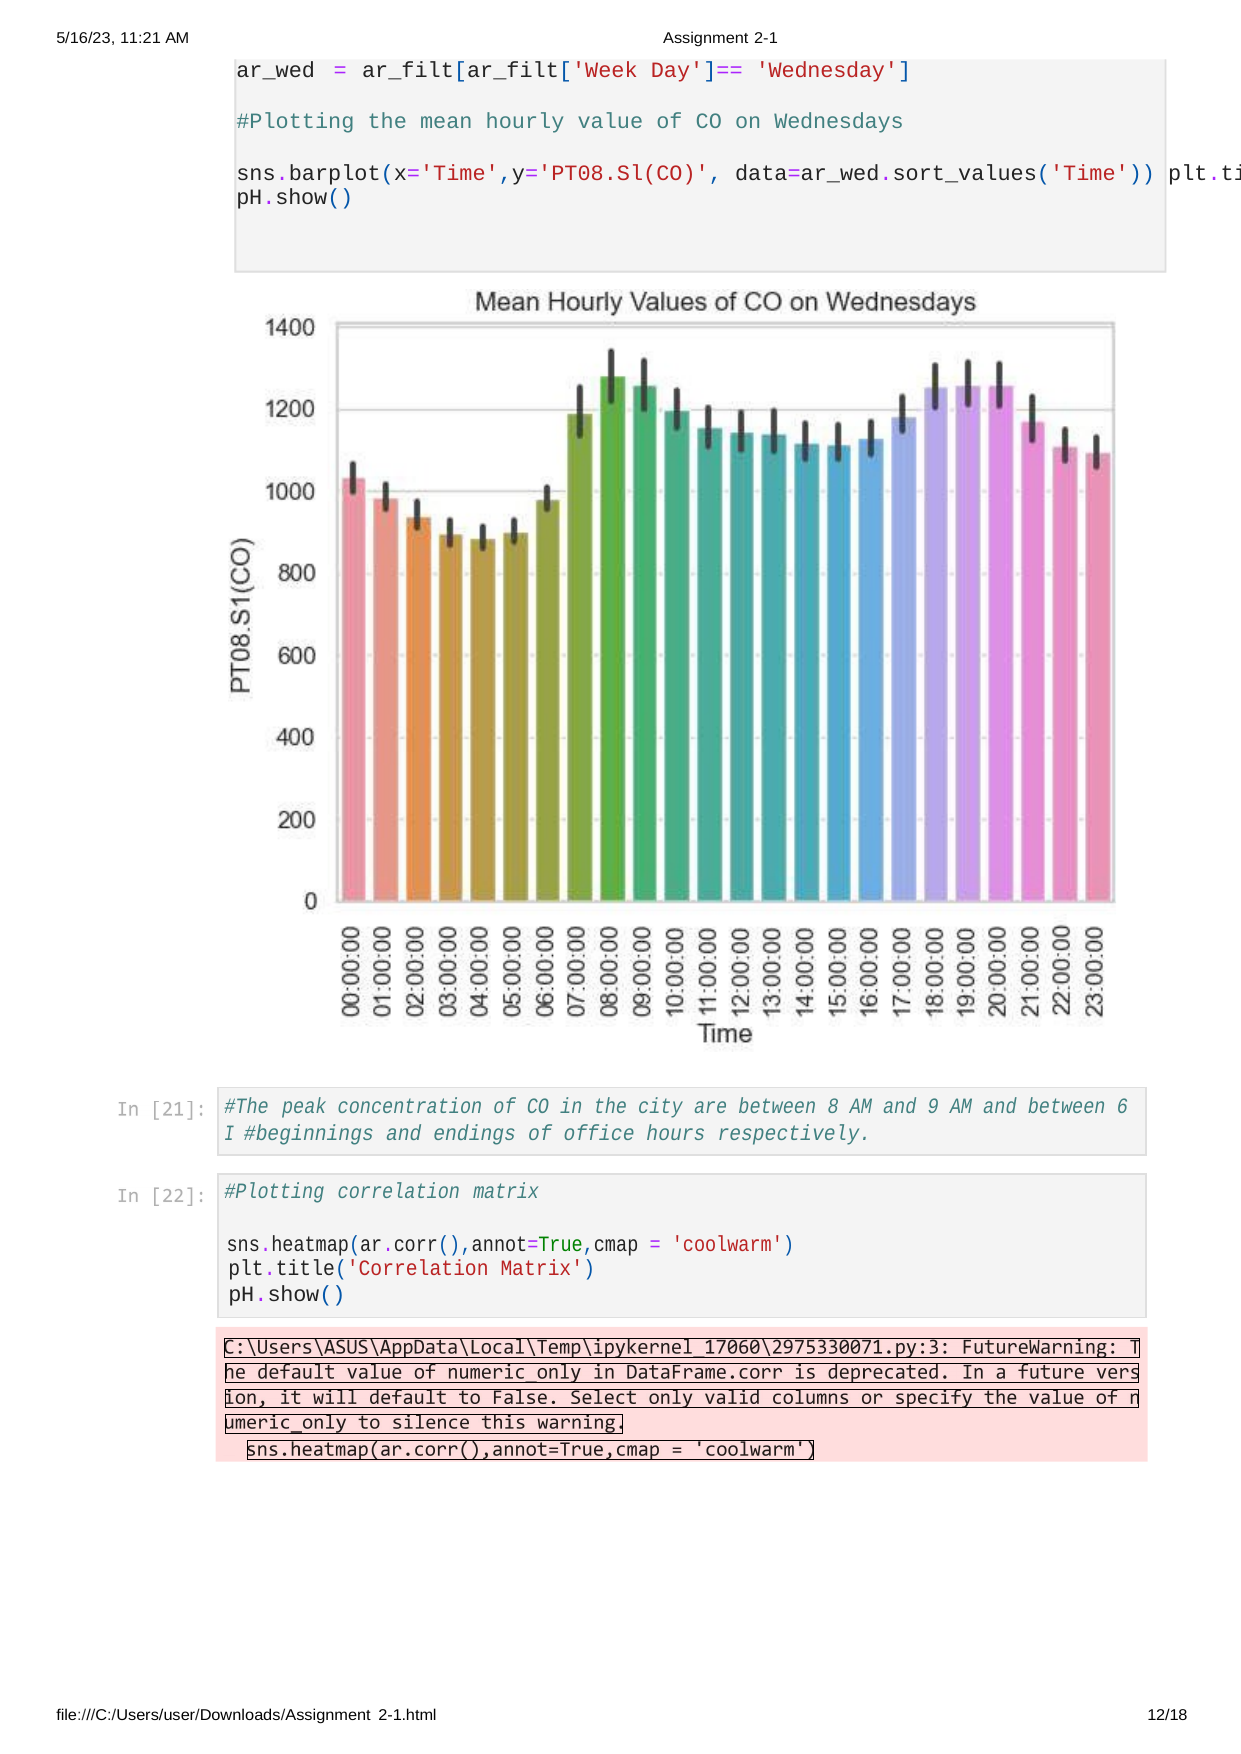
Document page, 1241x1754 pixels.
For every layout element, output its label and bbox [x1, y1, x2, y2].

picture [226, 1415, 622, 1433]
picture [118, 1187, 203, 1206]
picture [228, 289, 1117, 1052]
picture [226, 1364, 1138, 1382]
picture [226, 1390, 1138, 1407]
picture [248, 1441, 813, 1459]
picture [225, 1339, 1139, 1357]
picture [118, 1101, 203, 1120]
